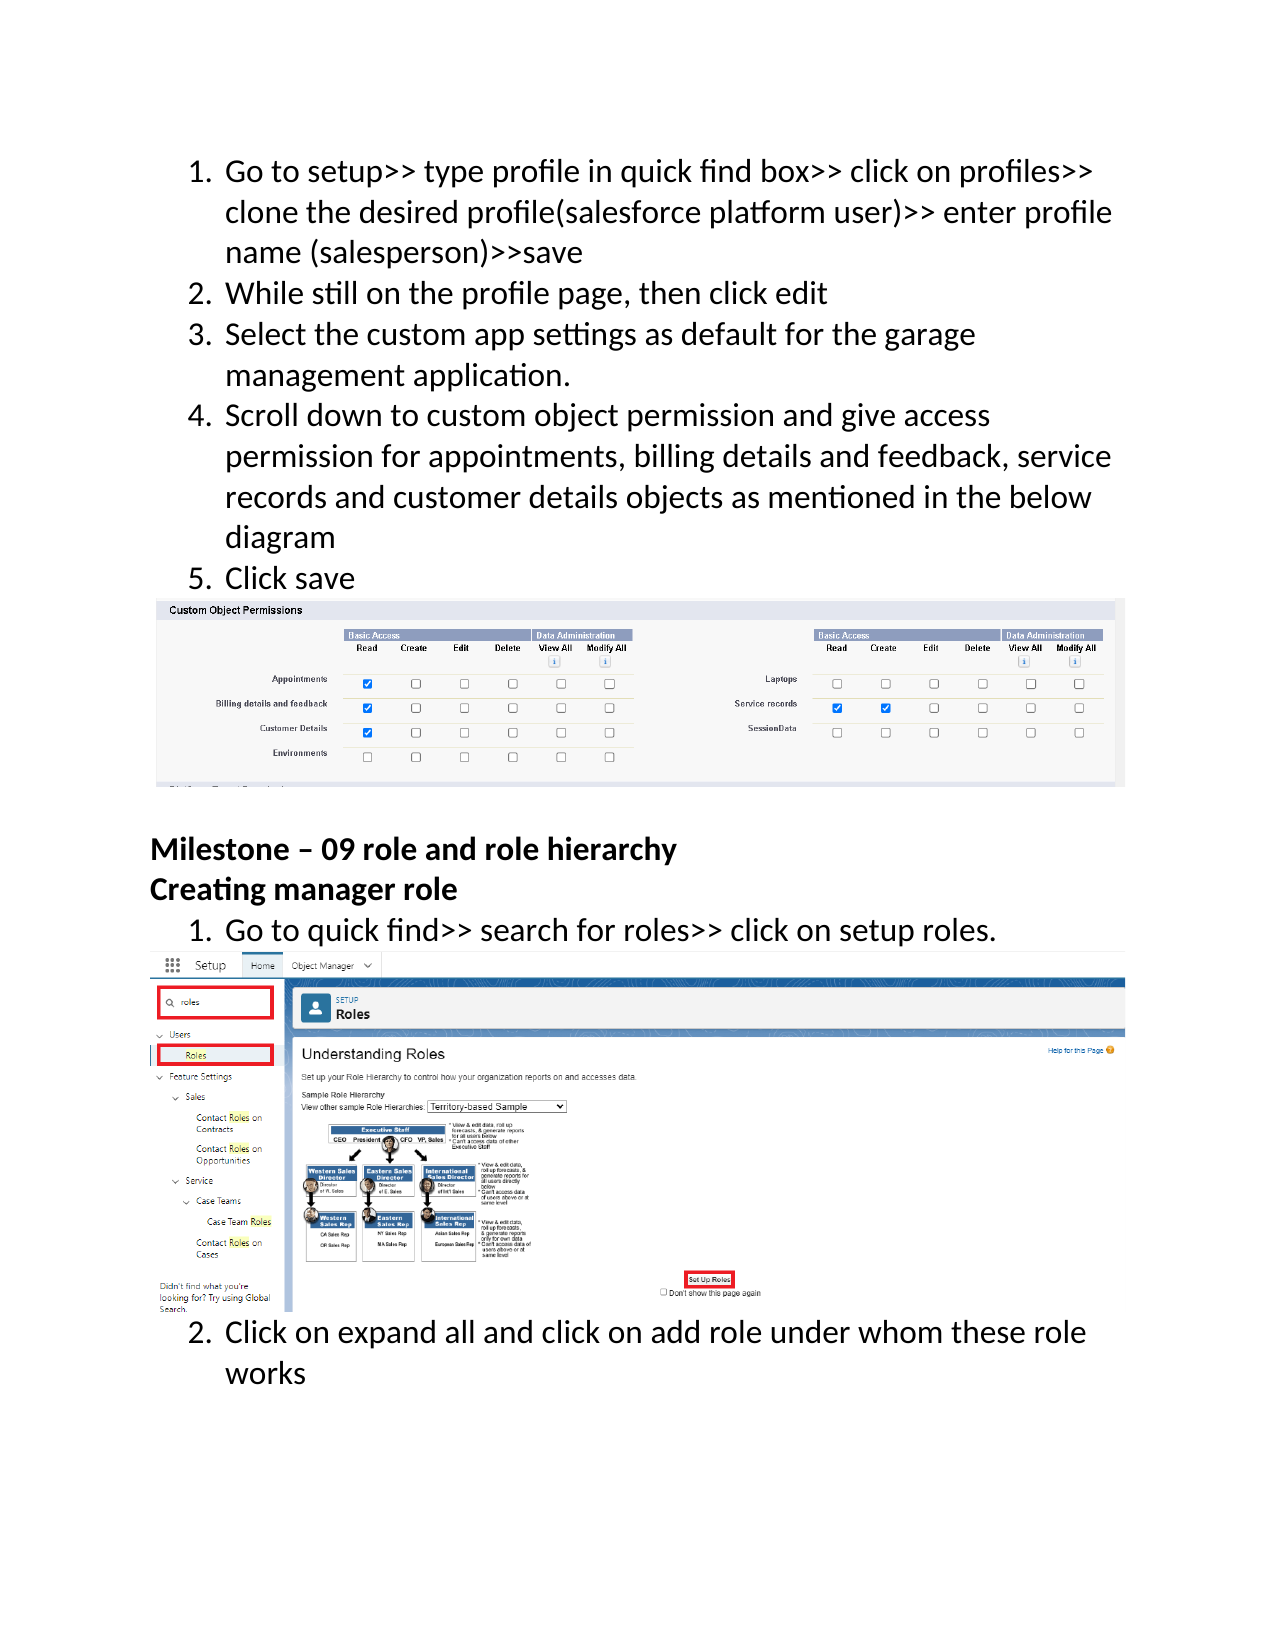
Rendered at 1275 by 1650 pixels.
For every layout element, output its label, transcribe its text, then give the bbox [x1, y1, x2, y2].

picture [150, 598, 1125, 787]
list Scroll down to custom object permission and give access permission for appointments, billing details and feedback, service records and customer details objects as mentioned in the below diagram [187, 394, 1125, 557]
list Go to quick find>> search for roles>> click on setup roles. [187, 909, 1125, 950]
list Go to setup>> type profile in quick find box>> click on profiles>> clone the desired profile(salesforce platform user)>> enter profile name (salesperson)>>save [187, 150, 1125, 272]
text Creating manager role [150, 868, 1125, 909]
text Milestone – 09 role and role hierarchy [150, 828, 1125, 868]
list While still on the profile page, then click edit [187, 272, 1125, 313]
picture [150, 950, 1125, 1312]
list Click on expand all and click on add role under whom these role works [187, 1312, 1125, 1393]
list Click save [187, 557, 1125, 598]
list Select the custom app settings as default for the garage management application. [187, 313, 1125, 394]
